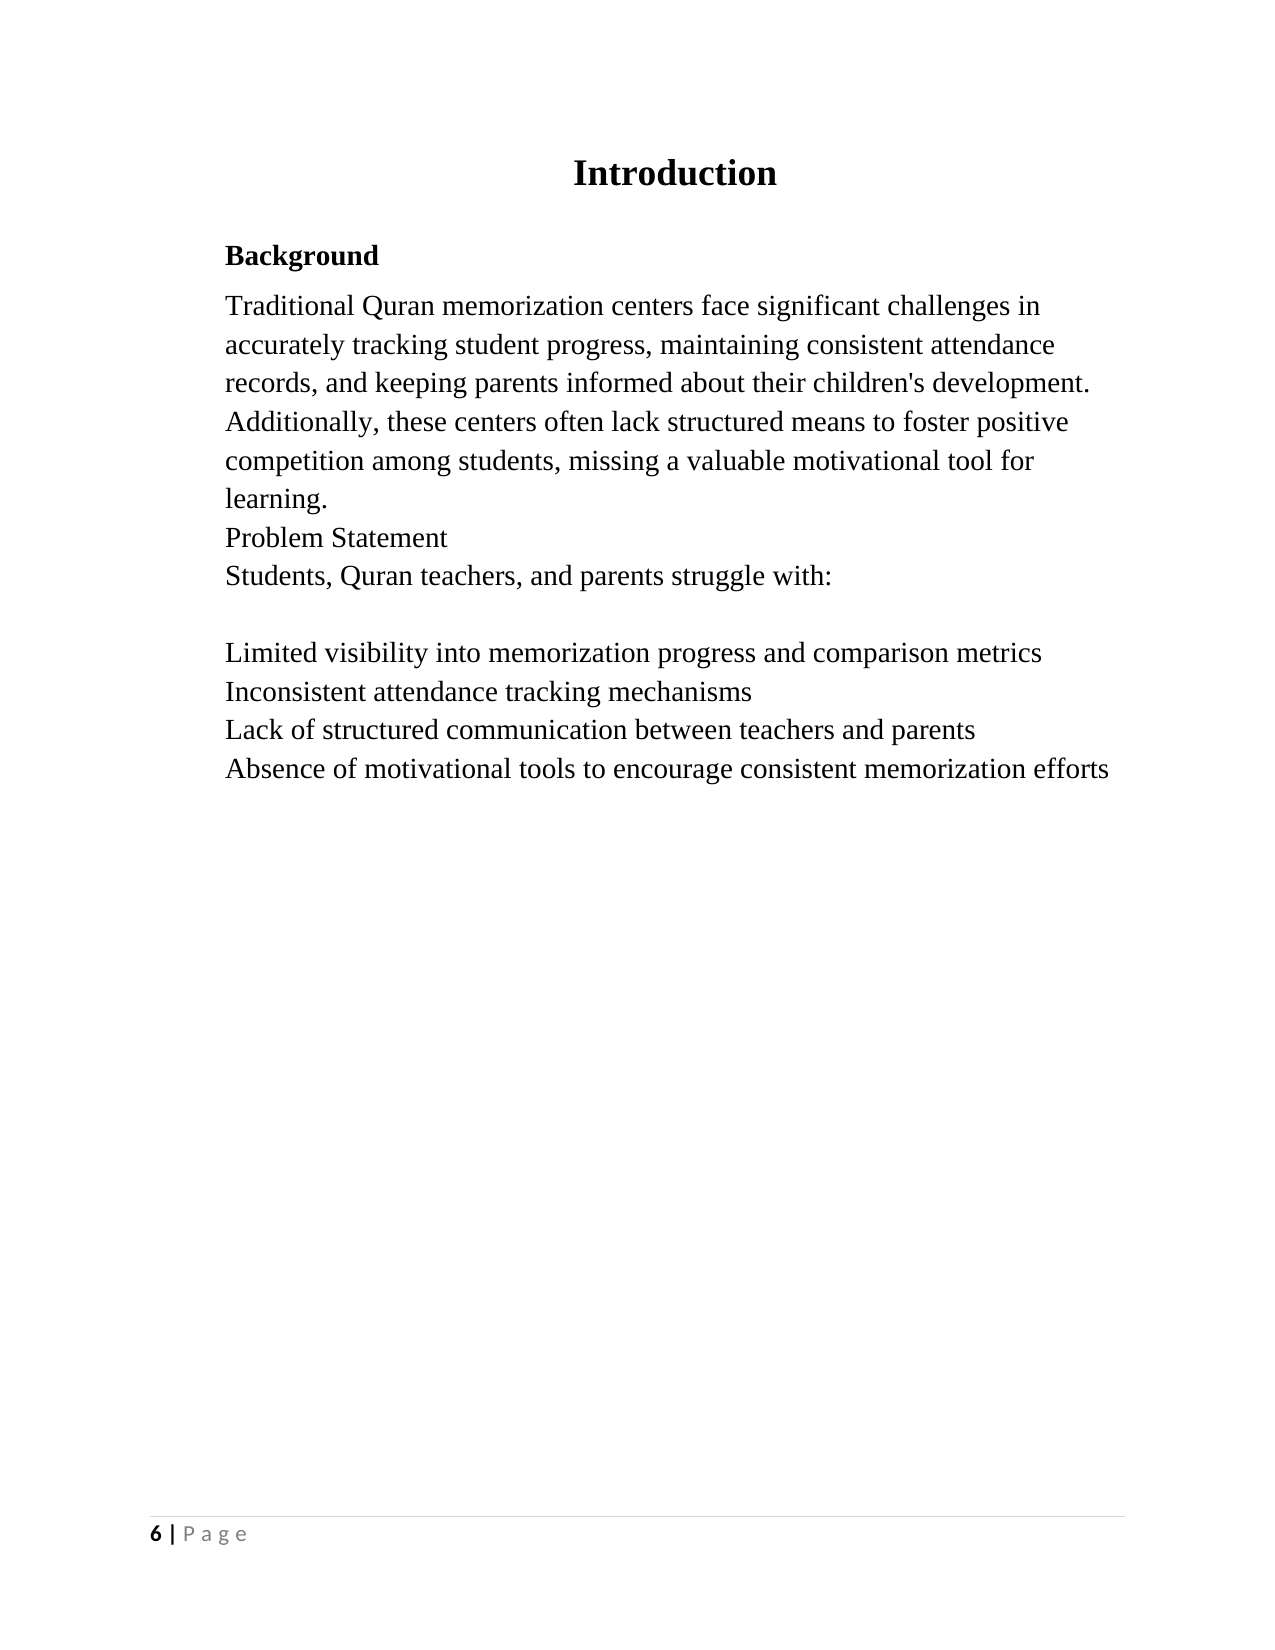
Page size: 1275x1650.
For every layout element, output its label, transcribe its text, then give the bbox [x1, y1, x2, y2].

list Background [225, 238, 1125, 272]
list Introduction [225, 150, 1125, 193]
list Problem Statement [225, 520, 1125, 553]
list Lack of structured communication between teachers and parents [225, 712, 1125, 746]
list Students, Quran teachers, and parents struggle with: [225, 558, 1125, 592]
list Absence of motivational tools to encourage consistent memorization efforts [225, 751, 1125, 784]
list Limited visibility into memorization progress and comparison metrics [225, 635, 1125, 669]
list Traditional Quran memorization centers face significant challenges in accurately tracking student progress, maintaining consistent attendance records, and keeping parents informed about their children's development. Additionally, these centers often lack structured means to foster positive competition among students, missing a valuable motivational tool for learning. [225, 288, 1125, 515]
list Inconsistent attendance tracking mechanisms [225, 674, 1125, 707]
